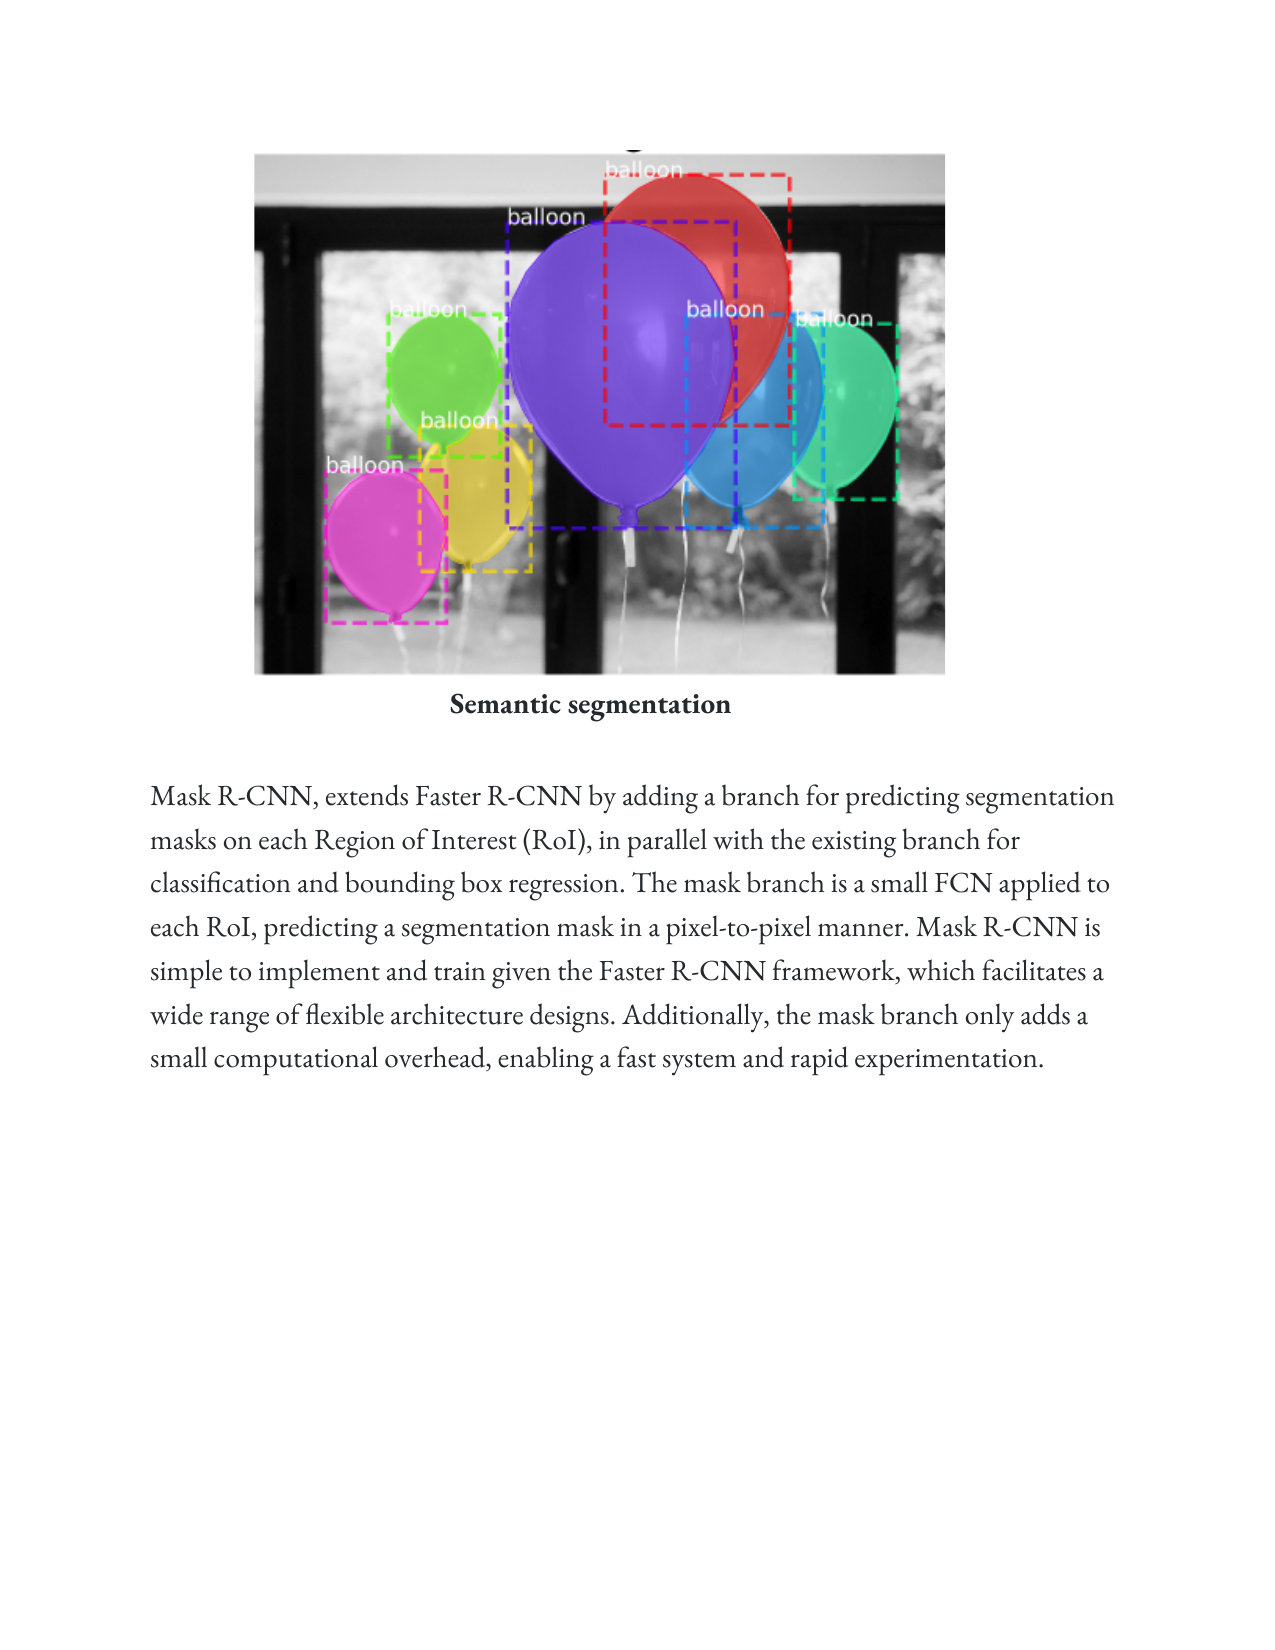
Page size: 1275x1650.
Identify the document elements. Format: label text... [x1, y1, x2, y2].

picture [253, 150, 946, 677]
text Semantic segmentation [150, 684, 1125, 722]
text Mask R-CNN, extends Faster R-CNN by adding a branch for predicting segmentation masks on each Region of Interest (RoI), in parallel with the existing branch for classification and bounding box regression. The mask branch is a small FCN applied to each RoI, predicting a segmentation mask in a pixel-to-pixel manner. Mask R-CNN is simple to implement and train given the Faster R-CNN framework, which facilitates a wide range of flexible architecture designs. Additionally, the mask branch only adds a small computational overhead, enabling a fast system and rapid experimentation. [150, 776, 1125, 1077]
